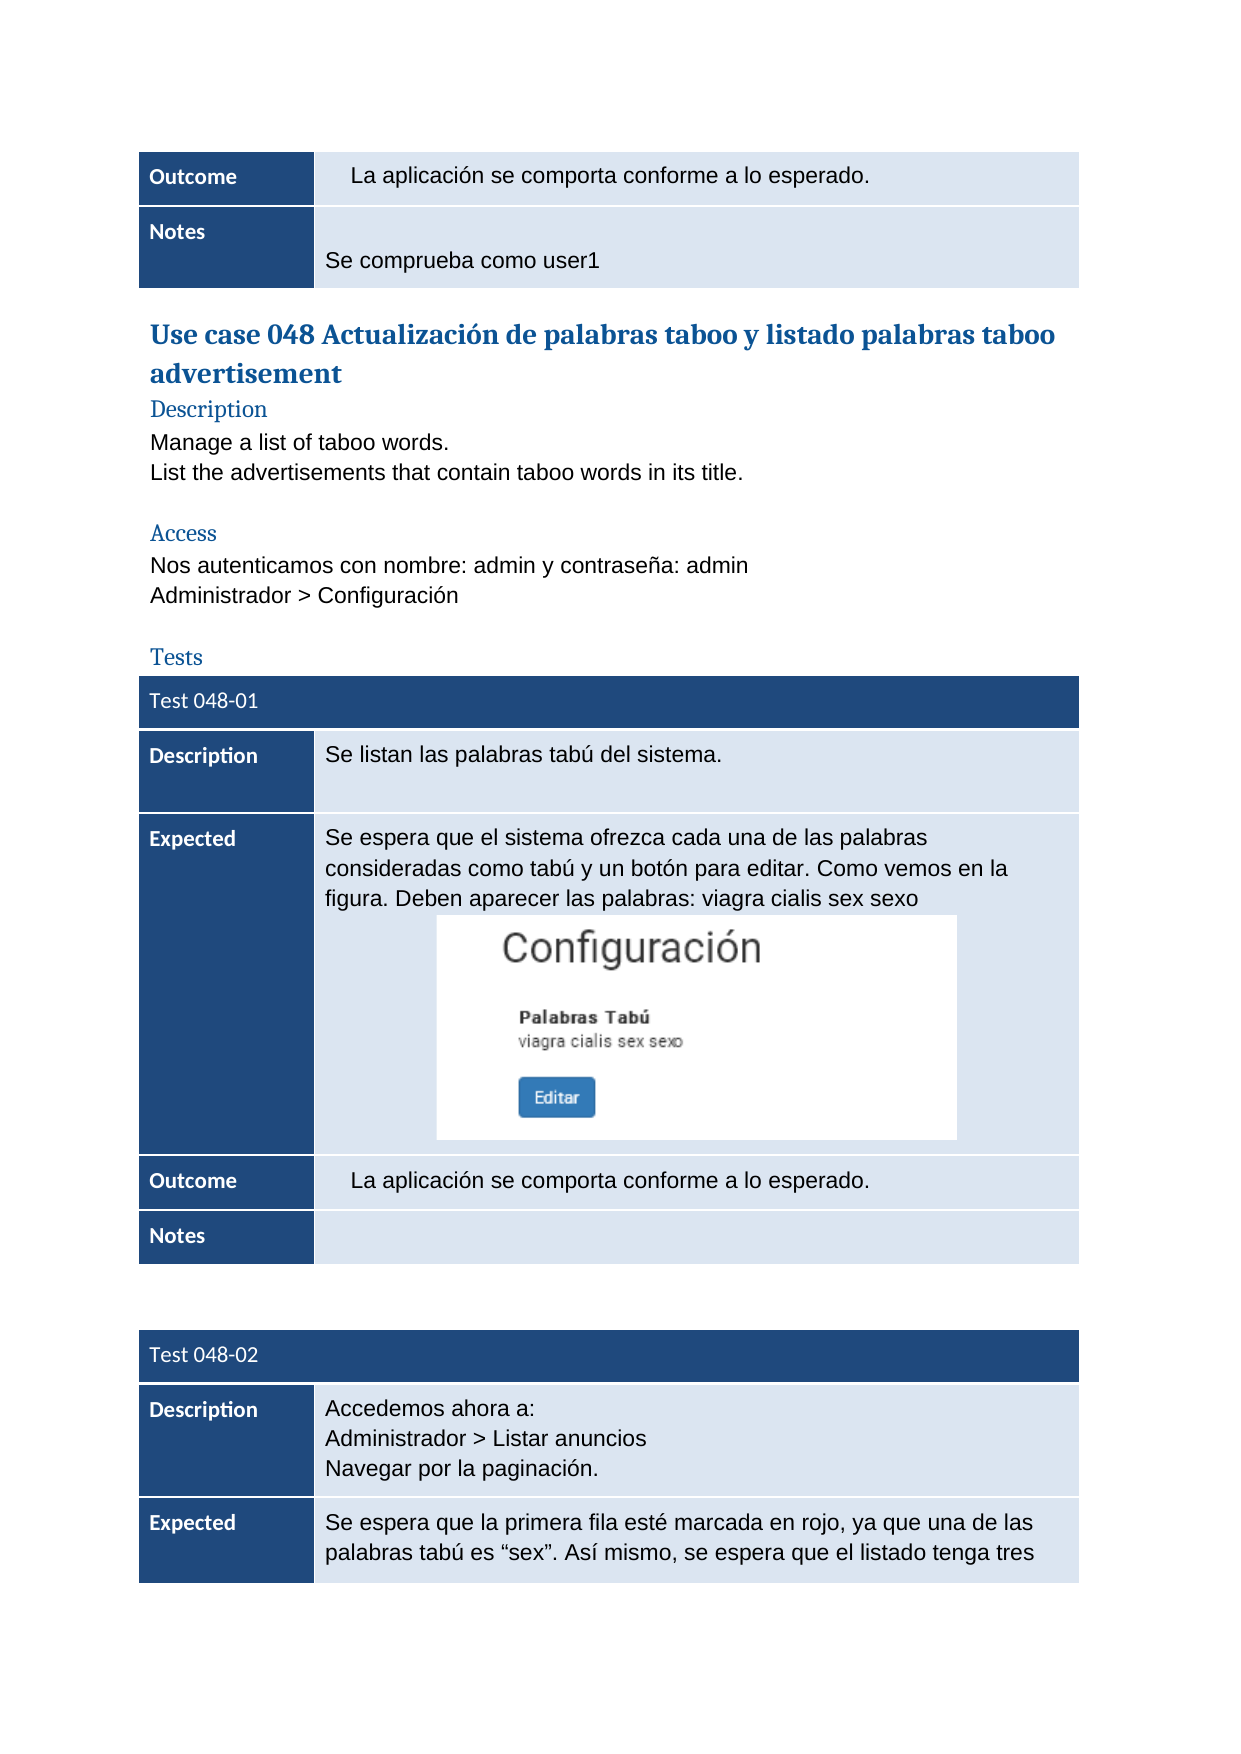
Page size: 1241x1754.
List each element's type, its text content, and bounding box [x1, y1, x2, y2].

text Administrador > Configuración [150, 582, 1090, 609]
table_cell Outcome [139, 152, 314, 205]
table_header Test 048-02 [139, 1330, 1079, 1382]
picture [436, 915, 957, 1140]
text Access [150, 519, 1090, 548]
table_cell Outcome [139, 1156, 314, 1209]
table_cell Description [139, 1385, 314, 1496]
text Use case 048 Actualización de palabras taboo y listado palabras taboo advertisement [150, 318, 1090, 390]
table_cell Se listan las palabras tabú del sistema. [315, 731, 1079, 812]
table_cell Notes [139, 1211, 314, 1264]
text Description [150, 395, 1090, 424]
table_cell La aplicación se comporta conforme a lo esperado. [315, 152, 1079, 205]
table_cell La aplicación se comporta conforme a lo esperado. [315, 1156, 1079, 1209]
table_cell Notes [139, 207, 314, 288]
table_cell [315, 1211, 1079, 1264]
text Nos autenticamos con nombre: admin y contraseña: admin [150, 552, 1090, 578]
table_header Test 048-01 [139, 676, 1079, 728]
table_cell Se espera que el sistema ofrezca cada una de las palabras consideradas como tabú y un botón para editar. Como vemos en la figura. Deben aparecer las palabras: viagra cialis sex sexo [315, 814, 1079, 1154]
table_cell Se comprueba como user1 [315, 207, 1079, 288]
text List the advertisements that contain taboo words in its title. [150, 459, 1090, 485]
table_cell Expected [139, 814, 314, 1154]
table_cell Description [139, 731, 314, 812]
text Tests [150, 643, 1090, 671]
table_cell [315, 1498, 1079, 1583]
text Manage a list of taboo words. [150, 428, 1090, 455]
table_cell Accedemos ahora a: Administrador > Listar anuncios Navegar por la paginación. [315, 1385, 1079, 1496]
table_cell Expected [139, 1498, 314, 1583]
